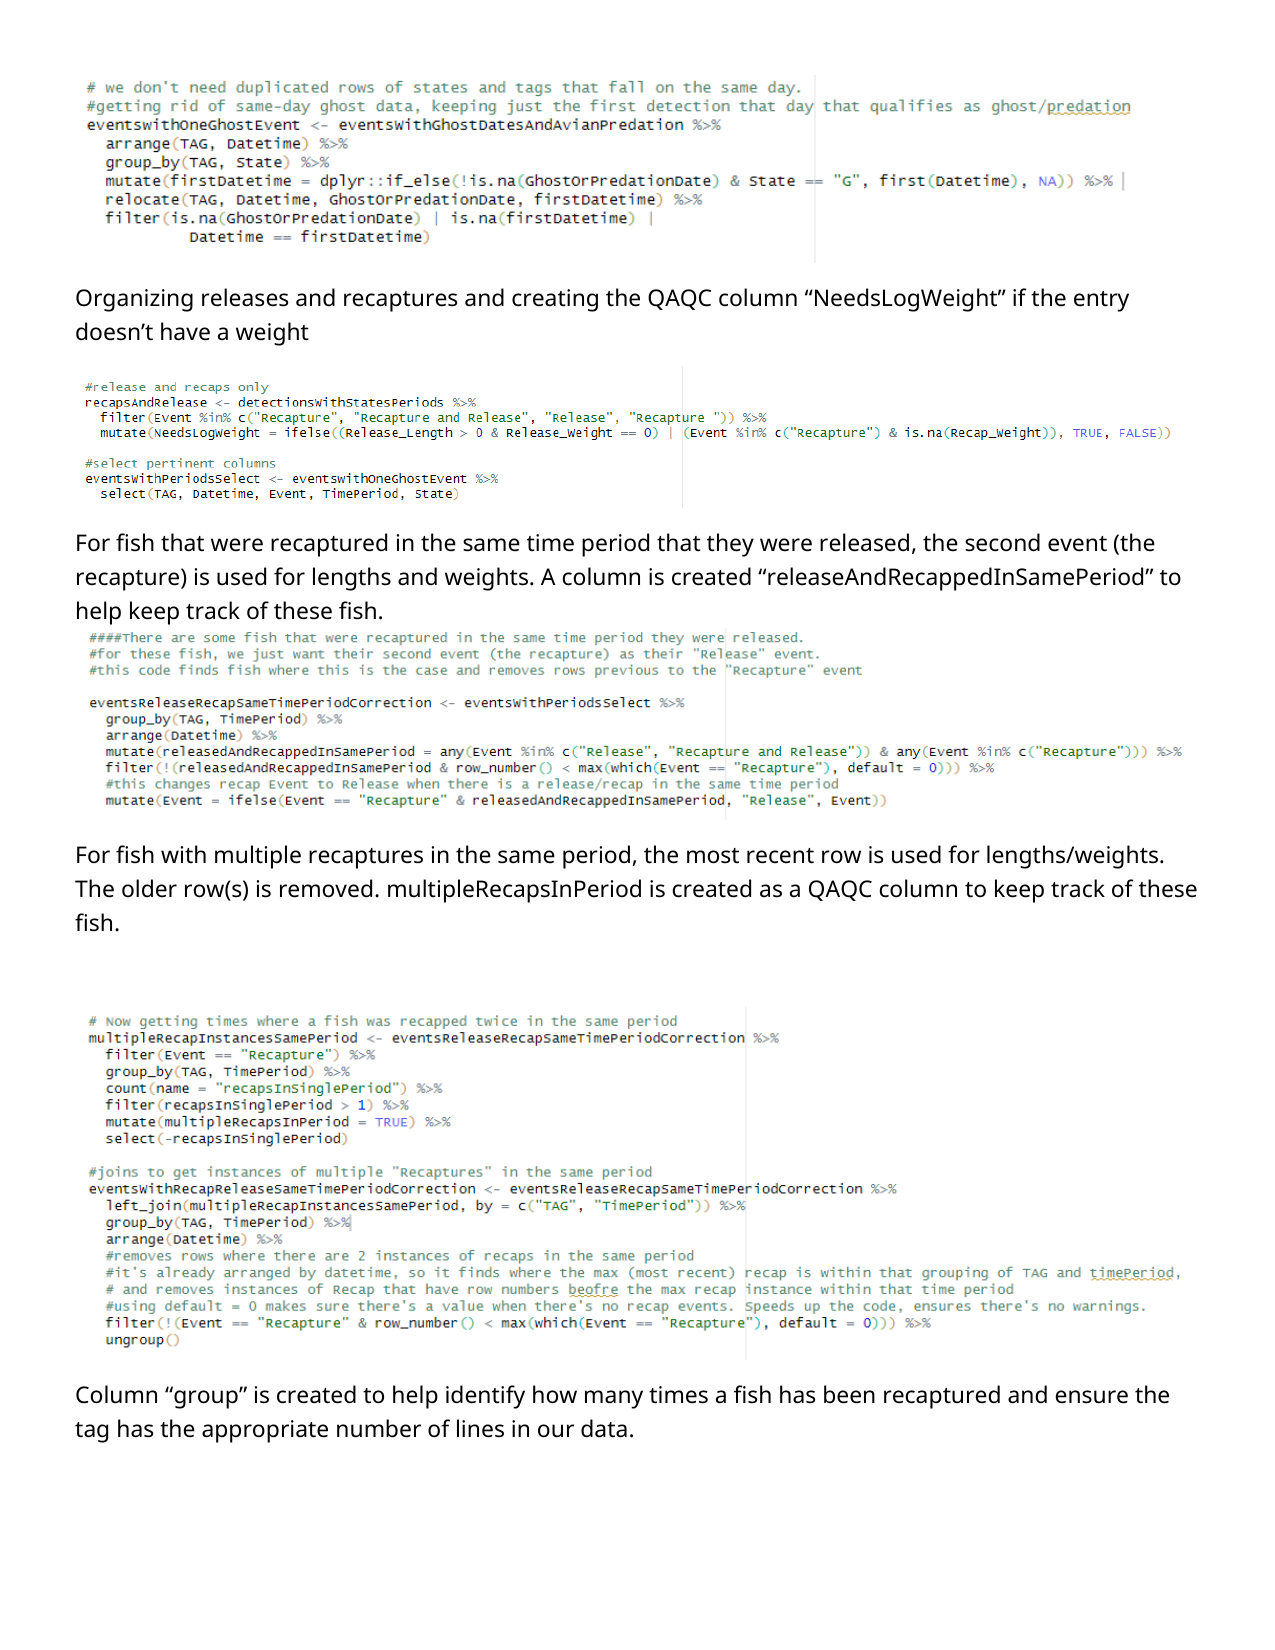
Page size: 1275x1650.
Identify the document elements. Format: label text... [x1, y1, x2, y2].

picture [75, 1007, 1200, 1360]
text Organizing releases and recaptures and creating the QAQC column “NeedsLogWeight” if the entry doesn’t have a weight [75, 282, 1200, 347]
text Column “group” is created to help identify how many times a fish has been recaptured and ensure the tag has the appropriate number of lines in our data. [75, 1379, 1200, 1444]
text For fish with multiple recaptures in the same period, the most recent row is used for lengths/weights. The older row(s) is removed. multipleRecapsInPeriod is created as a QAQC column to keep track of these fish. [75, 839, 1200, 938]
picture [75, 628, 1200, 820]
picture [75, 75, 1200, 263]
picture [75, 366, 1200, 508]
text For fish that were recaptured in the same time period that they were released, the second event (the recapture) is used for lengths and weights. A column is created “releaseAndRecappedInSamePeriod” to help keep track of these fish. [75, 527, 1200, 628]
